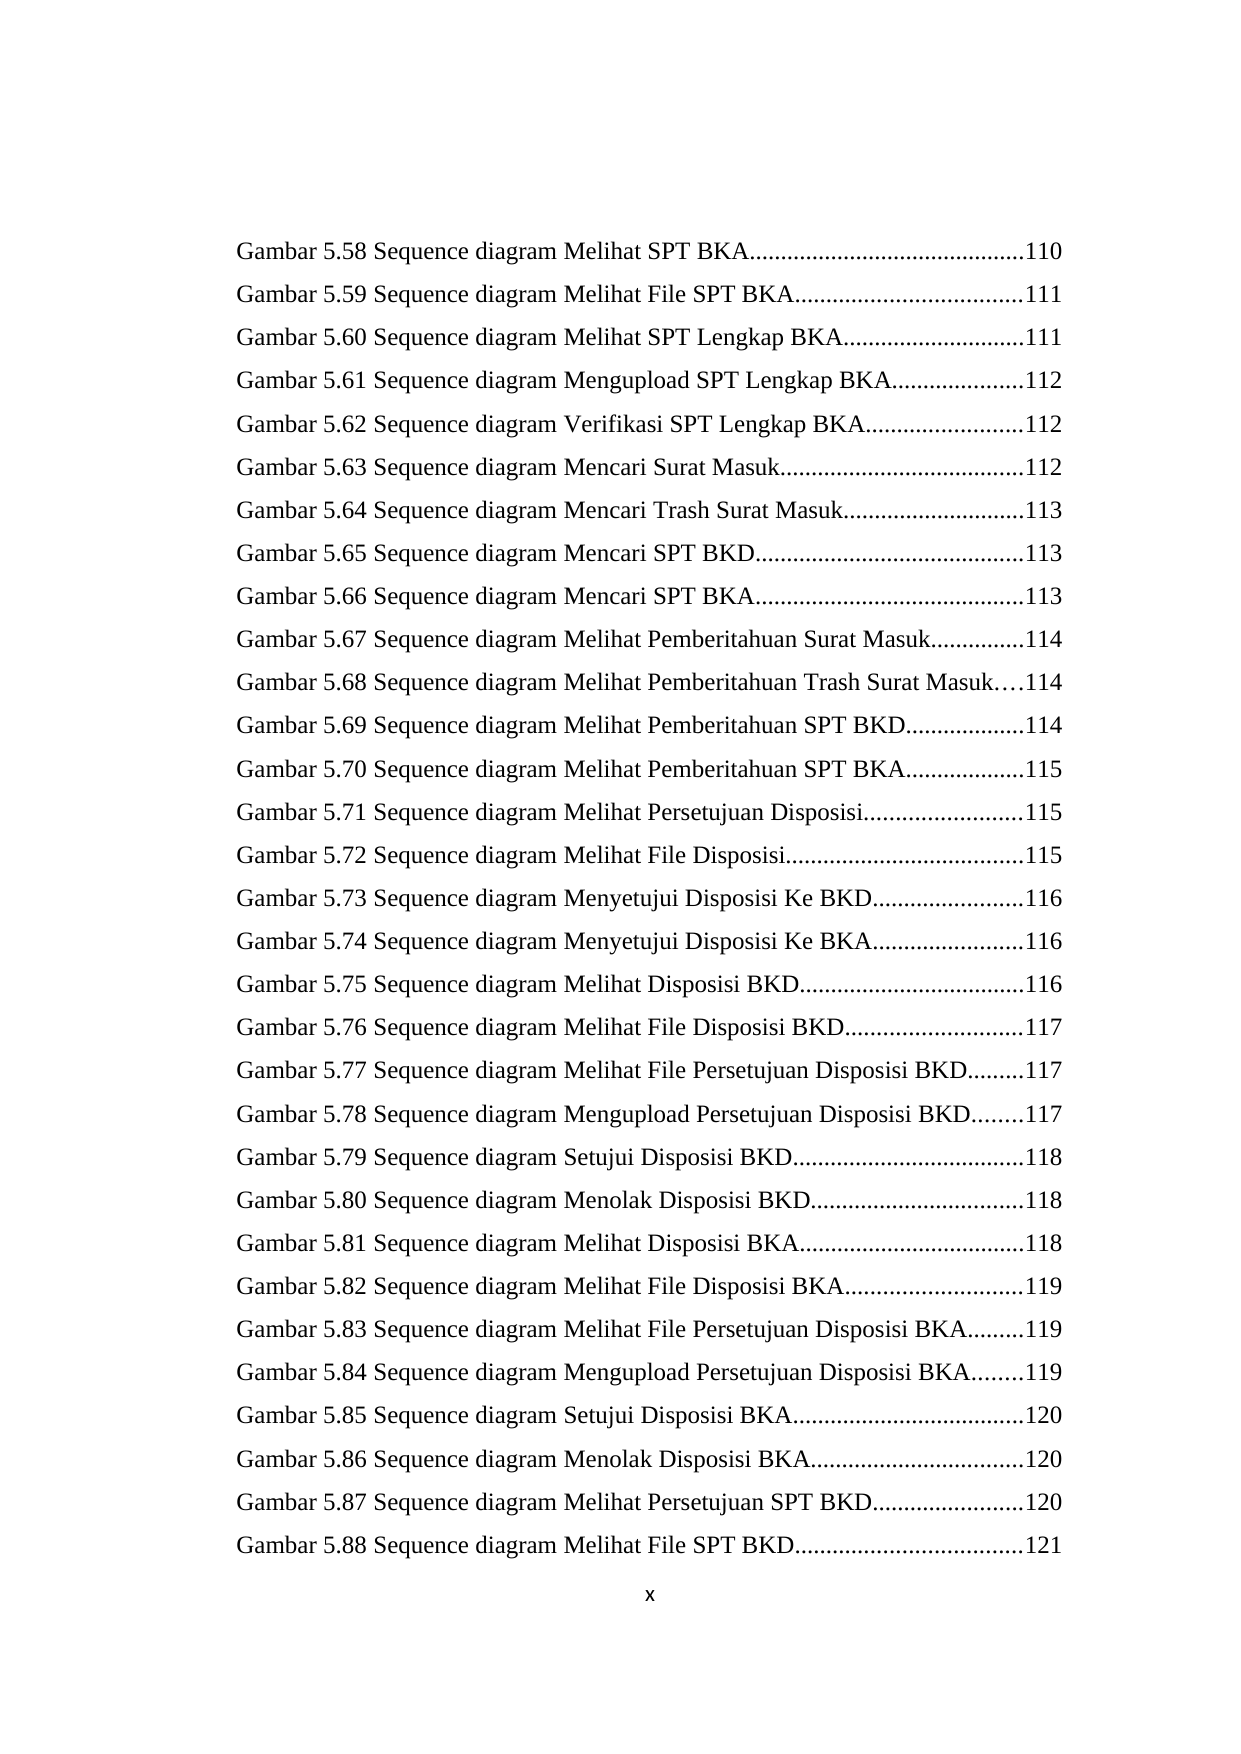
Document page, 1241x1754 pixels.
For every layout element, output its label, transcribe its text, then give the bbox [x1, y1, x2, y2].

text Gambar 5.67 Sequence diagram Melihat Pemberitahuan Surat Masuk 114 [236, 624, 1063, 653]
text Gambar 5.81 Sequence diagram Melihat Disposisi BKA 118 [236, 1228, 1063, 1257]
text Gambar 5.79 Sequence diagram Setujui Disposisi BKD 118 [236, 1142, 1063, 1171]
text Gambar 5.82 Sequence diagram Melihat File Disposisi BKA 119 [236, 1271, 1063, 1300]
text Gambar 5.59 Sequence diagram Melihat File SPT BKA 111 [236, 279, 1063, 308]
text Gambar 5.62 Sequence diagram Verifikasi SPT Lengkap BKA 112 [236, 409, 1063, 437]
text Gambar 5.84 Sequence diagram Mengupload Persetujuan Disposisi BKA 119 [236, 1357, 1063, 1386]
text Gambar 5.75 Sequence diagram Melihat Disposisi BKD 116 [236, 969, 1063, 998]
text Gambar 5.83 Sequence diagram Melihat File Persetujuan Disposisi BKA 119 [236, 1314, 1063, 1343]
text Gambar 5.78 Sequence diagram Mengupload Persetujuan Disposisi BKD 117 [236, 1099, 1063, 1127]
text Gambar 5.61 Sequence diagram Mengupload SPT Lengkap BKA 112 [236, 366, 1063, 394]
text Gambar 5.60 Sequence diagram Melihat SPT Lengkap BKA 111 [236, 322, 1063, 351]
text Gambar 5.64 Sequence diagram Mencari Trash Surat Masuk 113 [236, 495, 1063, 524]
text Gambar 5.86 Sequence diagram Menolak Disposisi BKA 120 [236, 1444, 1063, 1472]
text Gambar 5.71 Sequence diagram Melihat Persetujuan Disposisi 115 [236, 797, 1063, 826]
text Gambar 5.80 Sequence diagram Menolak Disposisi BKD 118 [236, 1185, 1063, 1214]
text Gambar 5.63 Sequence diagram Mencari Surat Masuk 112 [236, 452, 1063, 481]
text Gambar 5.88 Sequence diagram Melihat File SPT BKD 121 [236, 1530, 1063, 1559]
text Gambar 5.68 Sequence diagram Melihat Pemberitahuan Trash Surat Masuk 114 [236, 667, 1063, 696]
text Gambar 5.74 Sequence diagram Menyetujui Disposisi Ke BKA 116 [236, 926, 1063, 955]
text Gambar 5.66 Sequence diagram Mencari SPT BKA 113 [236, 581, 1063, 610]
text Gambar 5.87 Sequence diagram Melihat Persetujuan SPT BKD 120 [236, 1487, 1063, 1516]
text Gambar 5.73 Sequence diagram Menyetujui Disposisi Ke BKD 116 [236, 883, 1063, 912]
text Gambar 5.70 Sequence diagram Melihat Pemberitahuan SPT BKA 115 [236, 754, 1063, 782]
text Gambar 5.69 Sequence diagram Melihat Pemberitahuan SPT BKD 114 [236, 711, 1063, 739]
text Gambar 5.77 Sequence diagram Melihat File Persetujuan Disposisi BKD 117 [236, 1056, 1063, 1084]
text Gambar 5.65 Sequence diagram Mencari SPT BKD 113 [236, 538, 1063, 567]
text Gambar 5.76 Sequence diagram Melihat File Disposisi BKD 117 [236, 1012, 1063, 1041]
text Gambar 5.58 Sequence diagram Melihat SPT BKA 110 [236, 236, 1063, 265]
text Gambar 5.72 Sequence diagram Melihat File Disposisi 115 [236, 840, 1063, 869]
text Gambar 5.85 Sequence diagram Setujui Disposisi BKA 120 [236, 1401, 1063, 1429]
